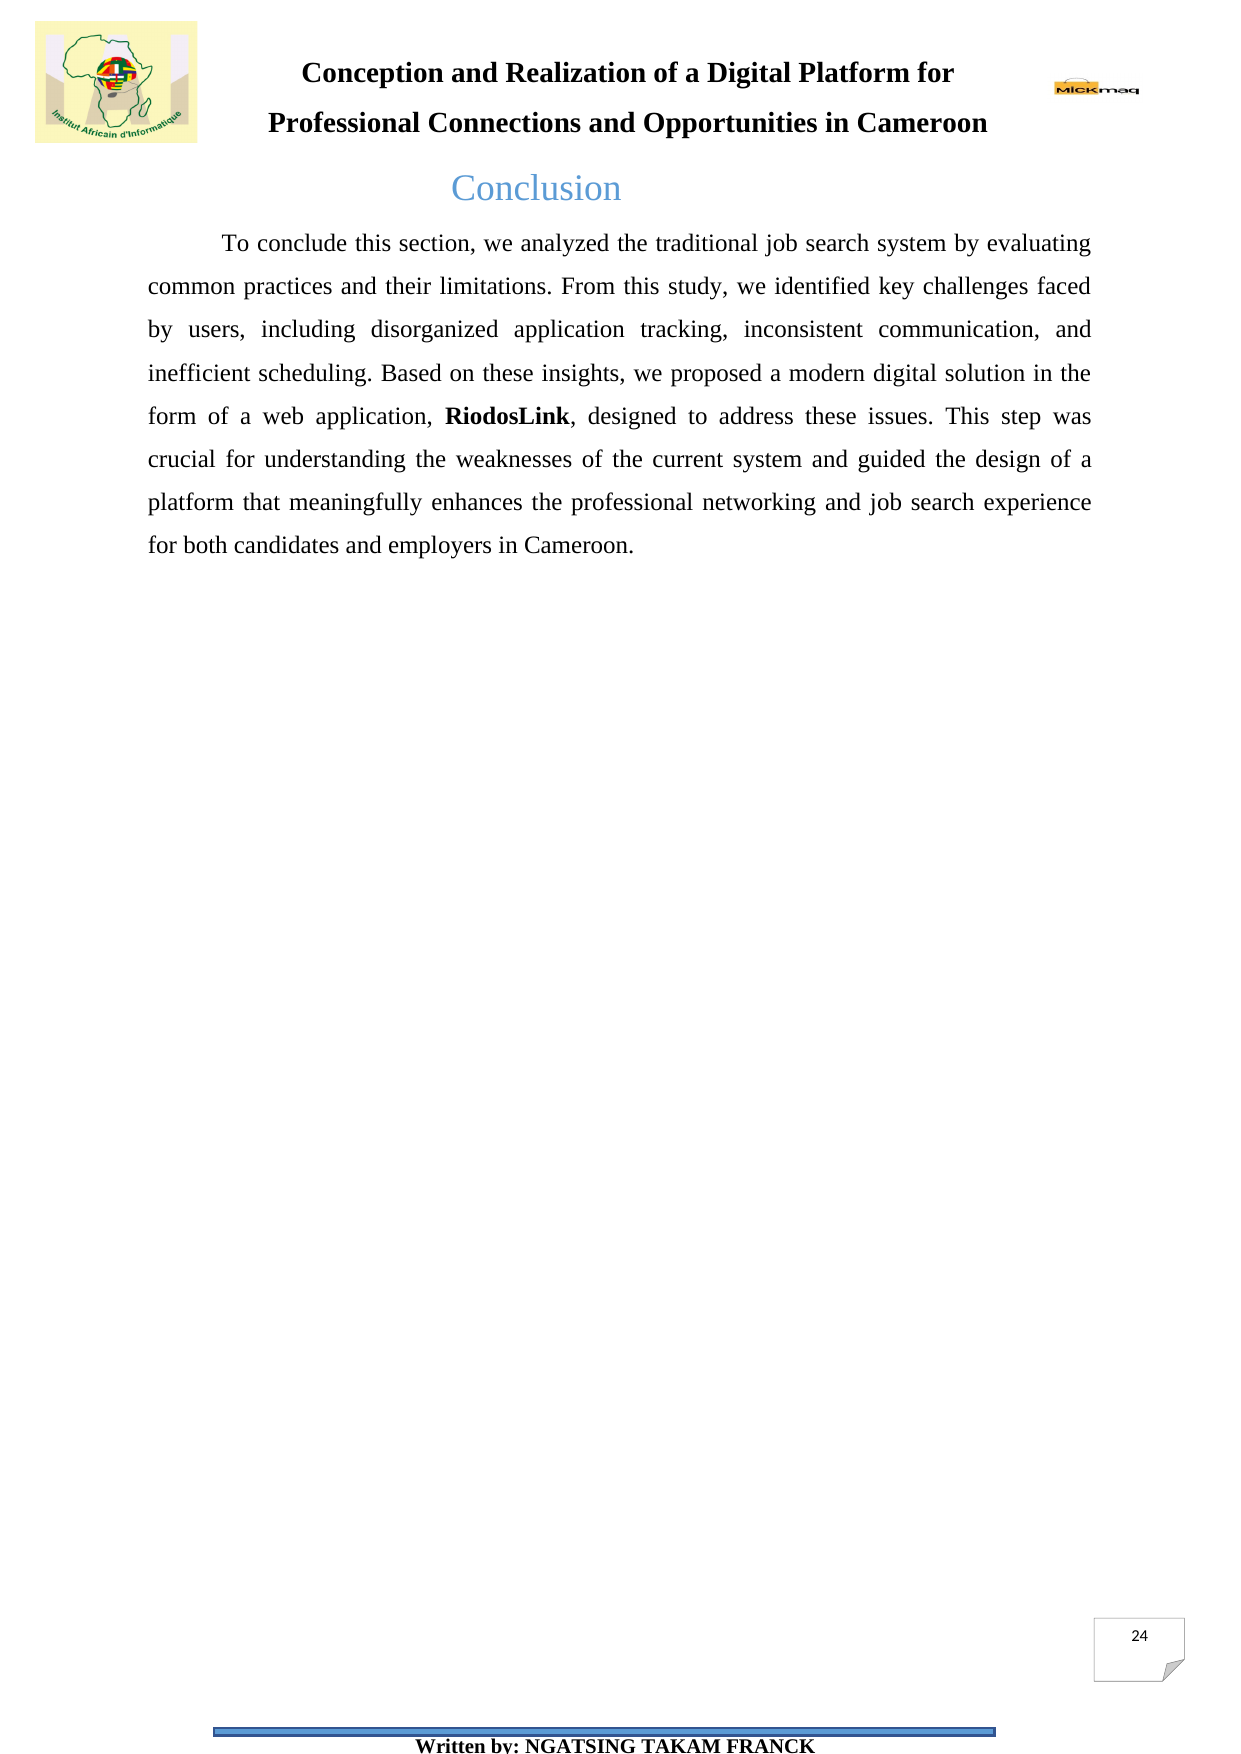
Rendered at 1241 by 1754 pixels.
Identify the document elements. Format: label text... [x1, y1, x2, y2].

text To conclude this section, we analyzed the traditional job search system by evaluating common practices and their limitations. From this study, we identified key challenges faced by users, including disorganized application tracking, inconsistent communication, and inefficient scheduling. Based on these insights, we proposed a modern digital solution in the form of a web application, RiodosLink, designed to address these issues. This step was crucial for understanding the weaknesses of the current system and guided the design of a platform that meaningfully enhances the professional networking and job search experience for both candidates and employers in Cameroon. [148, 228, 1093, 559]
picture [35, 21, 198, 143]
text Conclusion [148, 148, 1093, 208]
picture [1047, 73, 1143, 103]
